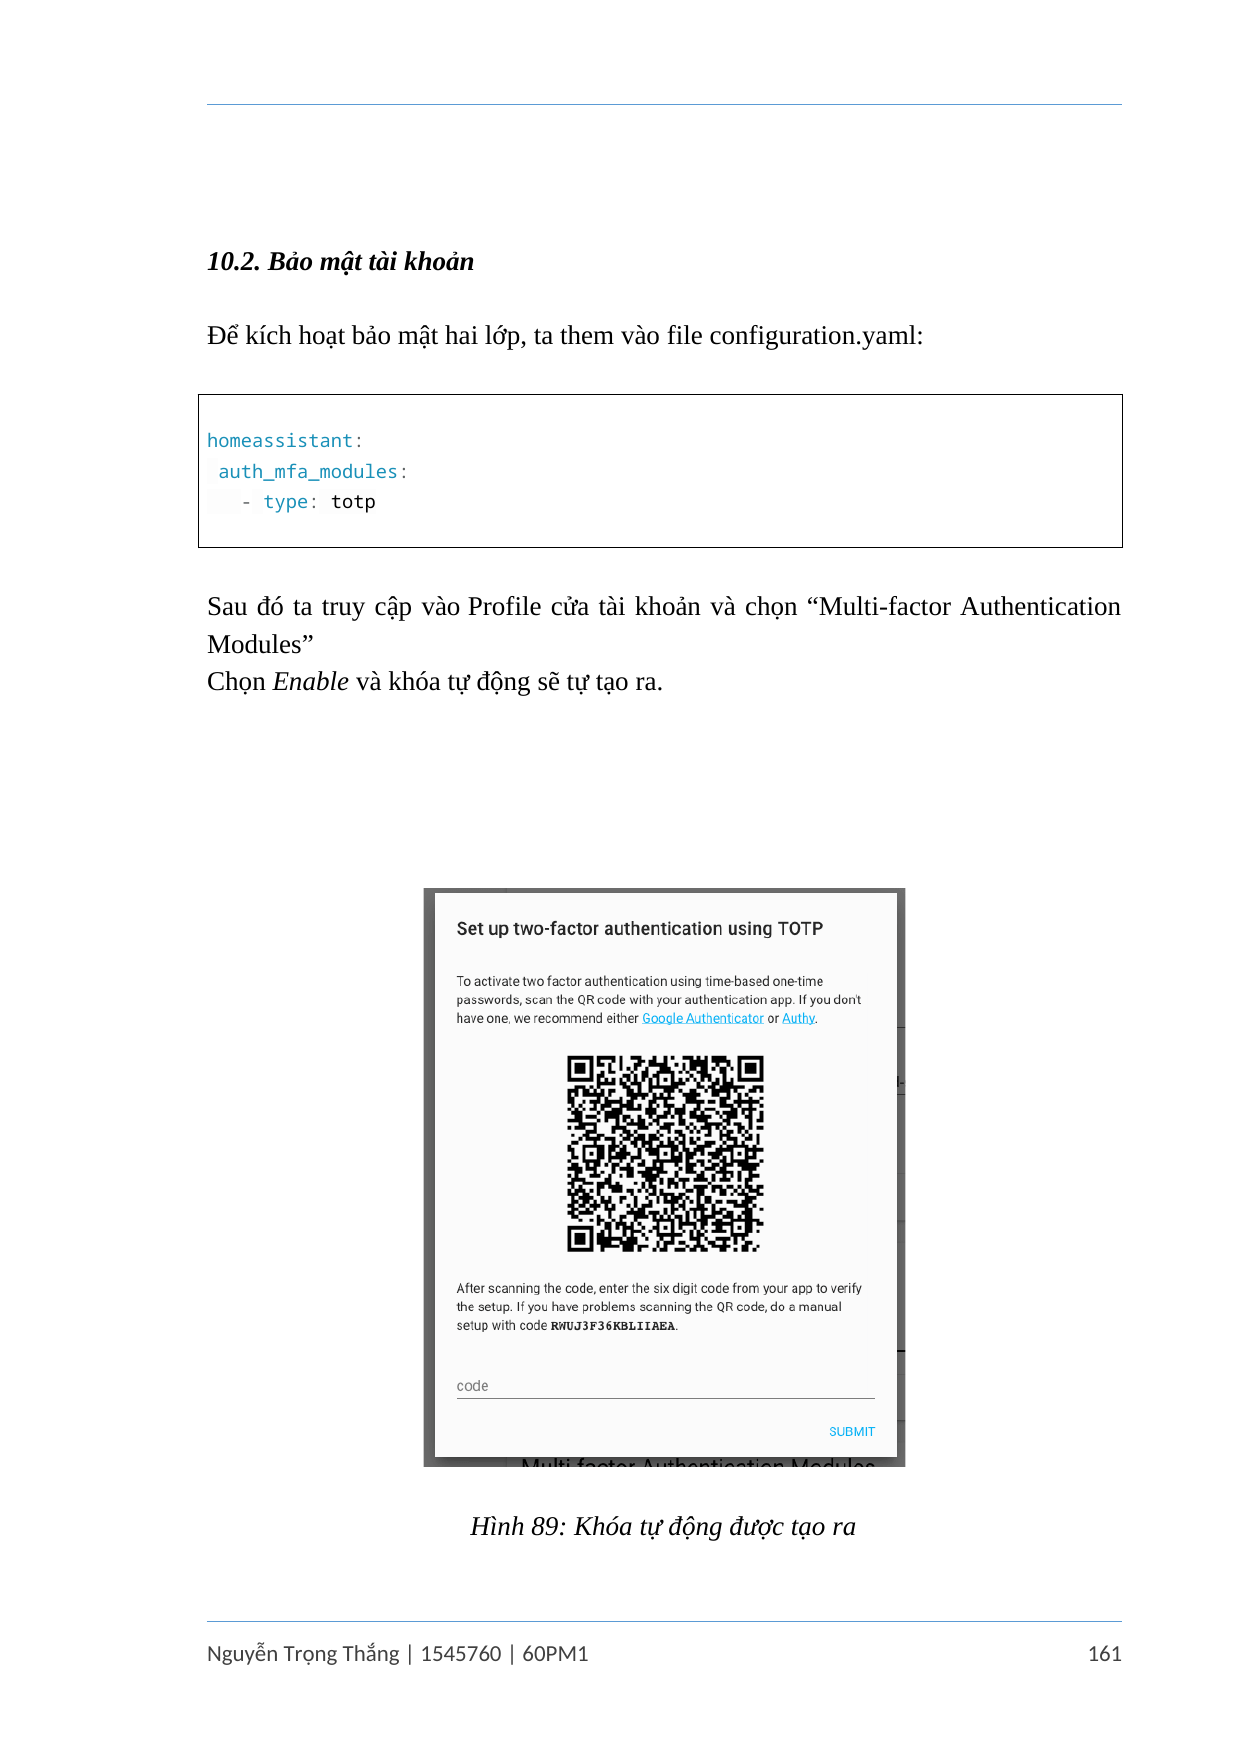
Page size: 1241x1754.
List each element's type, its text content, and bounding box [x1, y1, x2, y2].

picture [423, 888, 906, 1467]
text - type: totp [199, 486, 1122, 514]
text Sau đó ta truy cập vào Profile cửa tài khoản và chọn “Multi-factor Authentication Modules” [207, 591, 1122, 659]
text auth_mfa_modules: [199, 455, 1122, 484]
text Chọn Enable và khóa tự động sẽ tự tạo ra. [207, 665, 1122, 696]
text homeassistant: [199, 424, 1122, 453]
text Để kích hoạt bảo mật hai lớp, ta them vào file configuration.yaml: [207, 319, 1122, 350]
subtitle 10.2. Bảo mật tài khoản [207, 245, 1122, 276]
